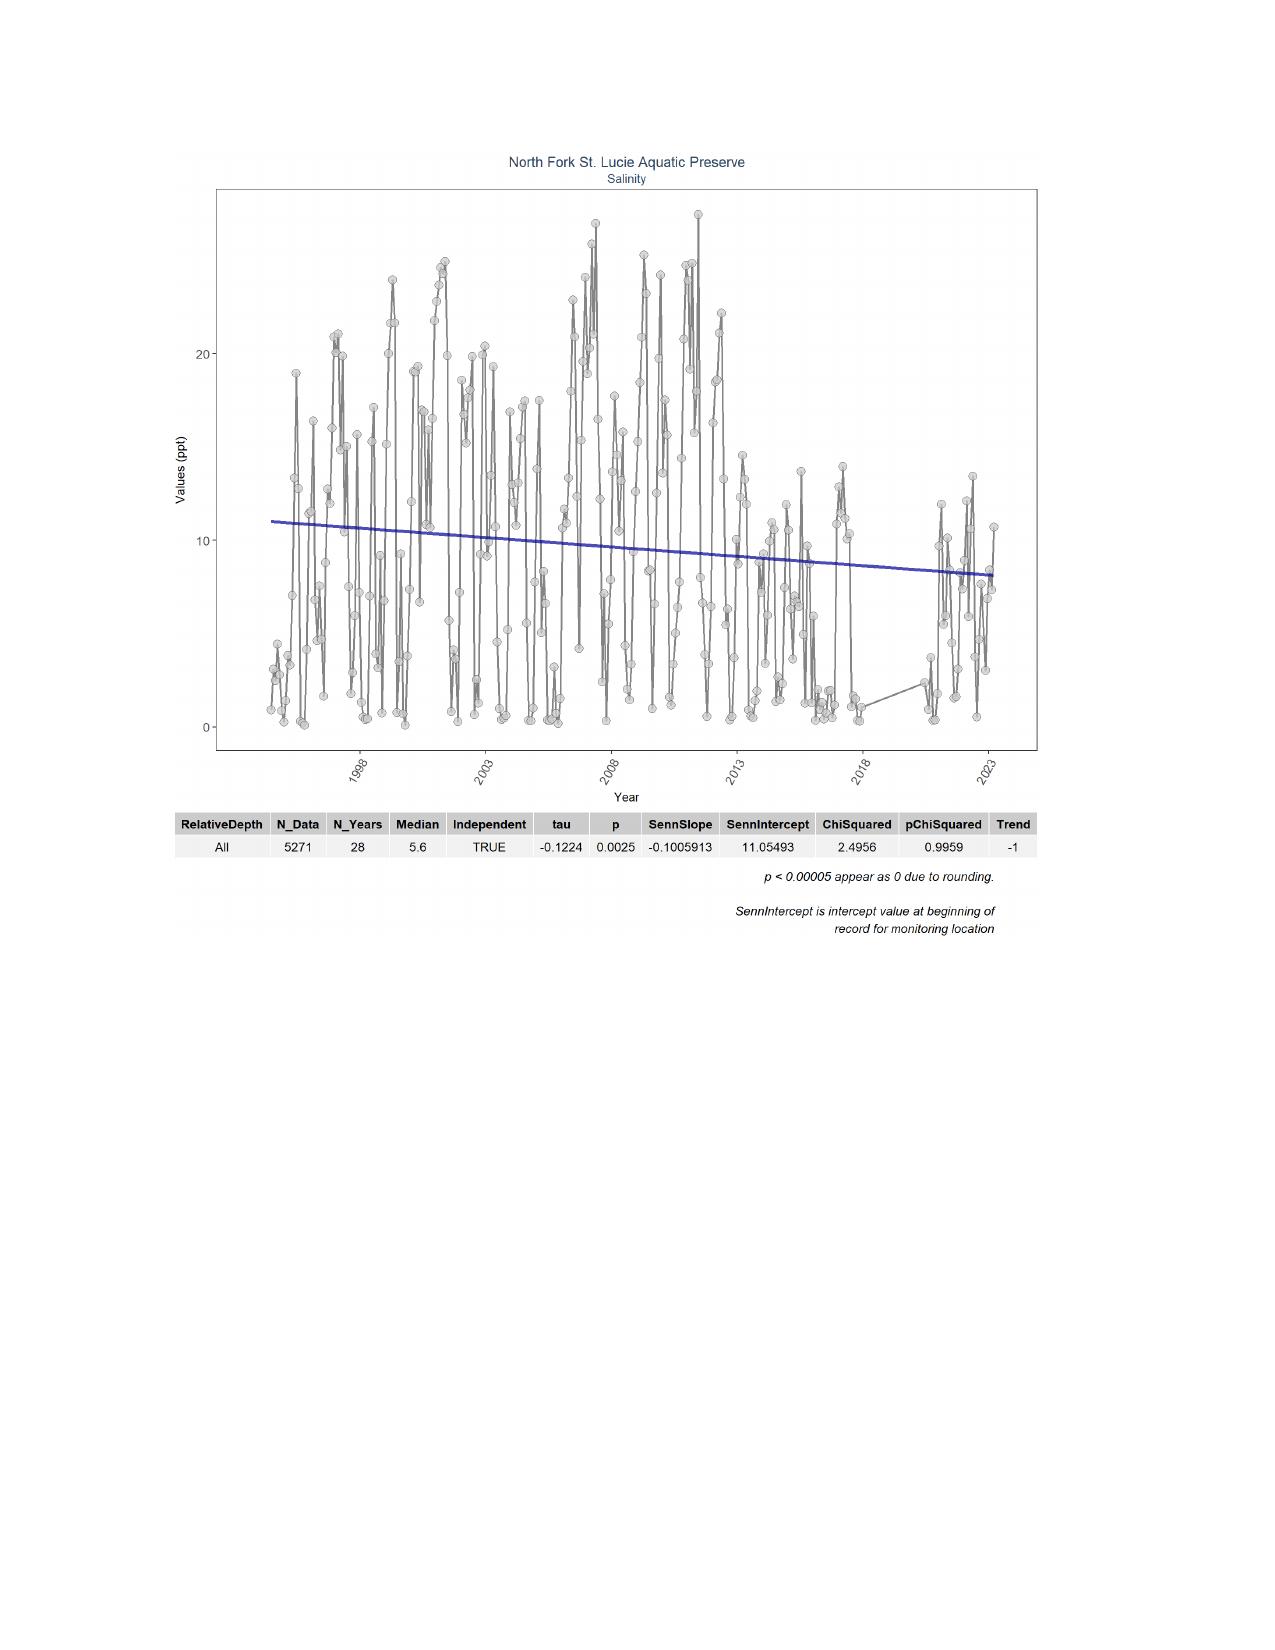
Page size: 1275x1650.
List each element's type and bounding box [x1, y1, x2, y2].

picture [168, 150, 1044, 938]
